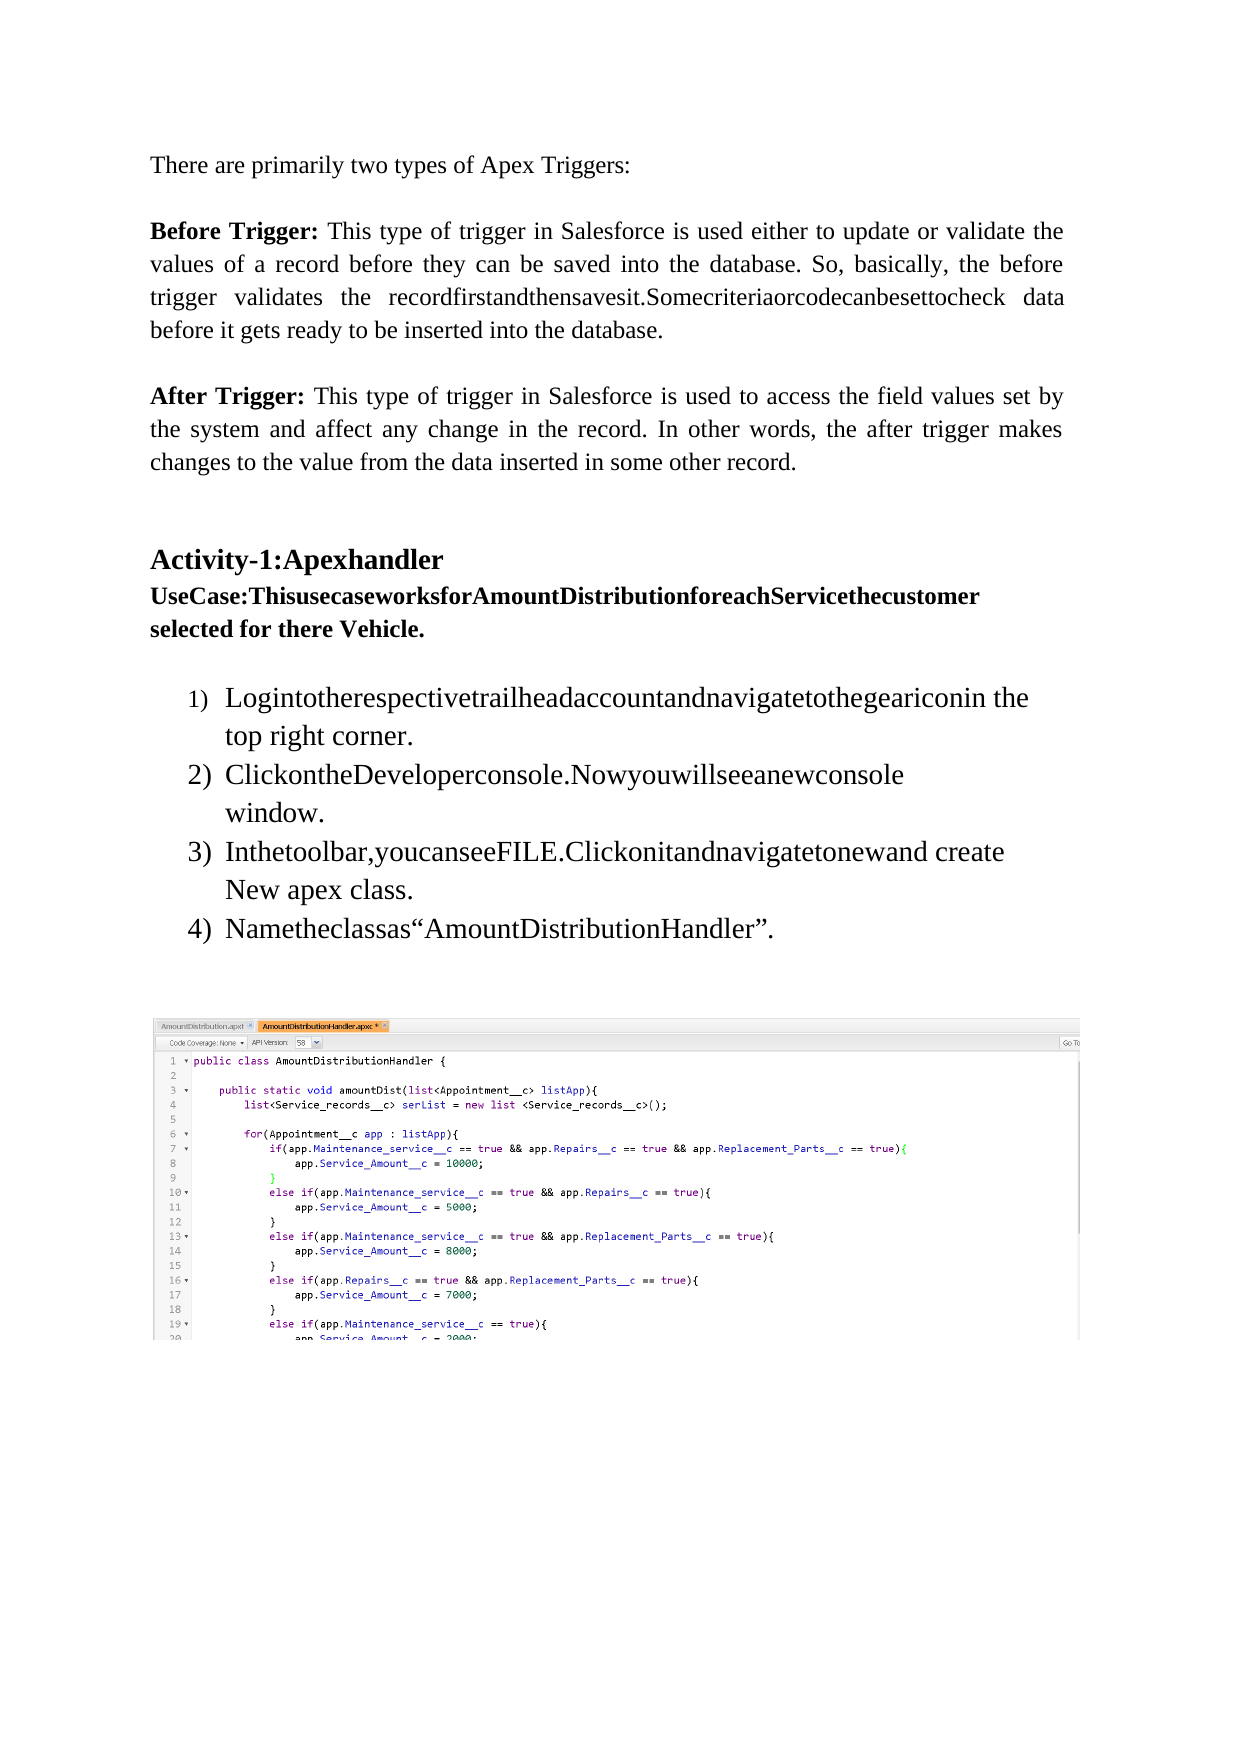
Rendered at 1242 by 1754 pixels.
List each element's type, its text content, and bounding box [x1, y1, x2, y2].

list Inthetoolbar,youcanseeFILE.Clickonitandnavigatetonewand create New apex class. [187, 834, 1029, 906]
list ClickontheDeveloperconsole.Nowyouwillseeanewconsole window. [187, 757, 984, 829]
list Nametheclassas“AmountDistributionHandler”. [187, 911, 1179, 944]
text Before Trigger: This type of trigger in Salesforce is used either to update or validate the values of a record before they can be saved into the database. So, basically, the before trigger validates the recordfirstandthensavesit.Somecriteriaorcodecanbesettocheck data before it gets ready to be inserted into the database. [150, 216, 1065, 344]
text UseCase:ThisusecaseworksforAmountDistributionforeachServicethecustomer selected for there Vehicle. [150, 581, 1062, 642]
subtitle Activity-1:Apexhandler [150, 542, 1179, 576]
text After Trigger: This type of trigger in Salesforce is used to access the field values set by the system and affect any change in the record. In other words, the after trigger makes changes to the value from the data inserted in some other record. [150, 381, 1064, 476]
picture [153, 1018, 1080, 1340]
list Logintotherespectivetrailheadaccountandnavigatetothegeariconin the top right corner. [187, 680, 1073, 752]
text There are primarily two types of Apex Triggers: [150, 150, 1179, 179]
